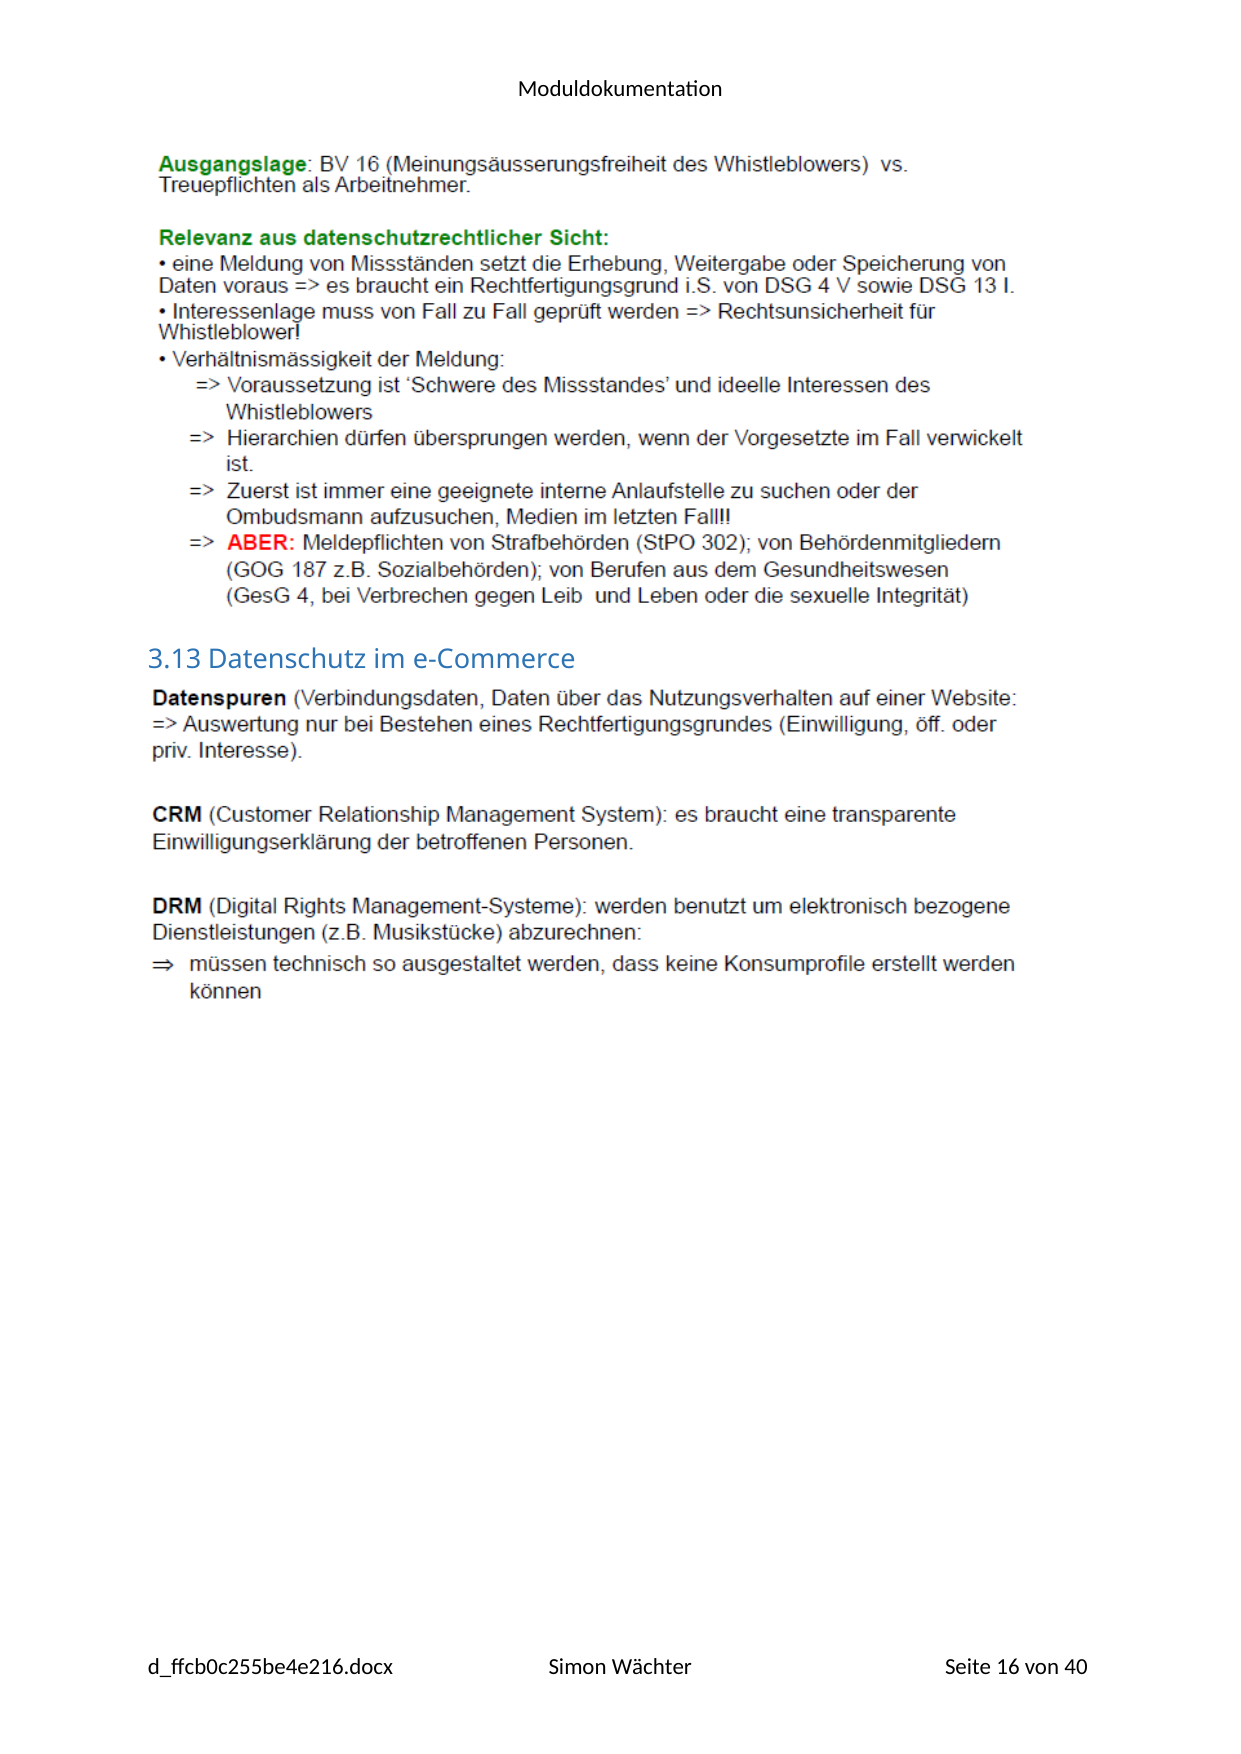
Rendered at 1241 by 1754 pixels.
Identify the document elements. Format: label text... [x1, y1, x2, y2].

subtitle Datenschutz im e-Commerce [148, 639, 1093, 676]
picture [147, 147, 1041, 621]
picture [147, 679, 1040, 1013]
